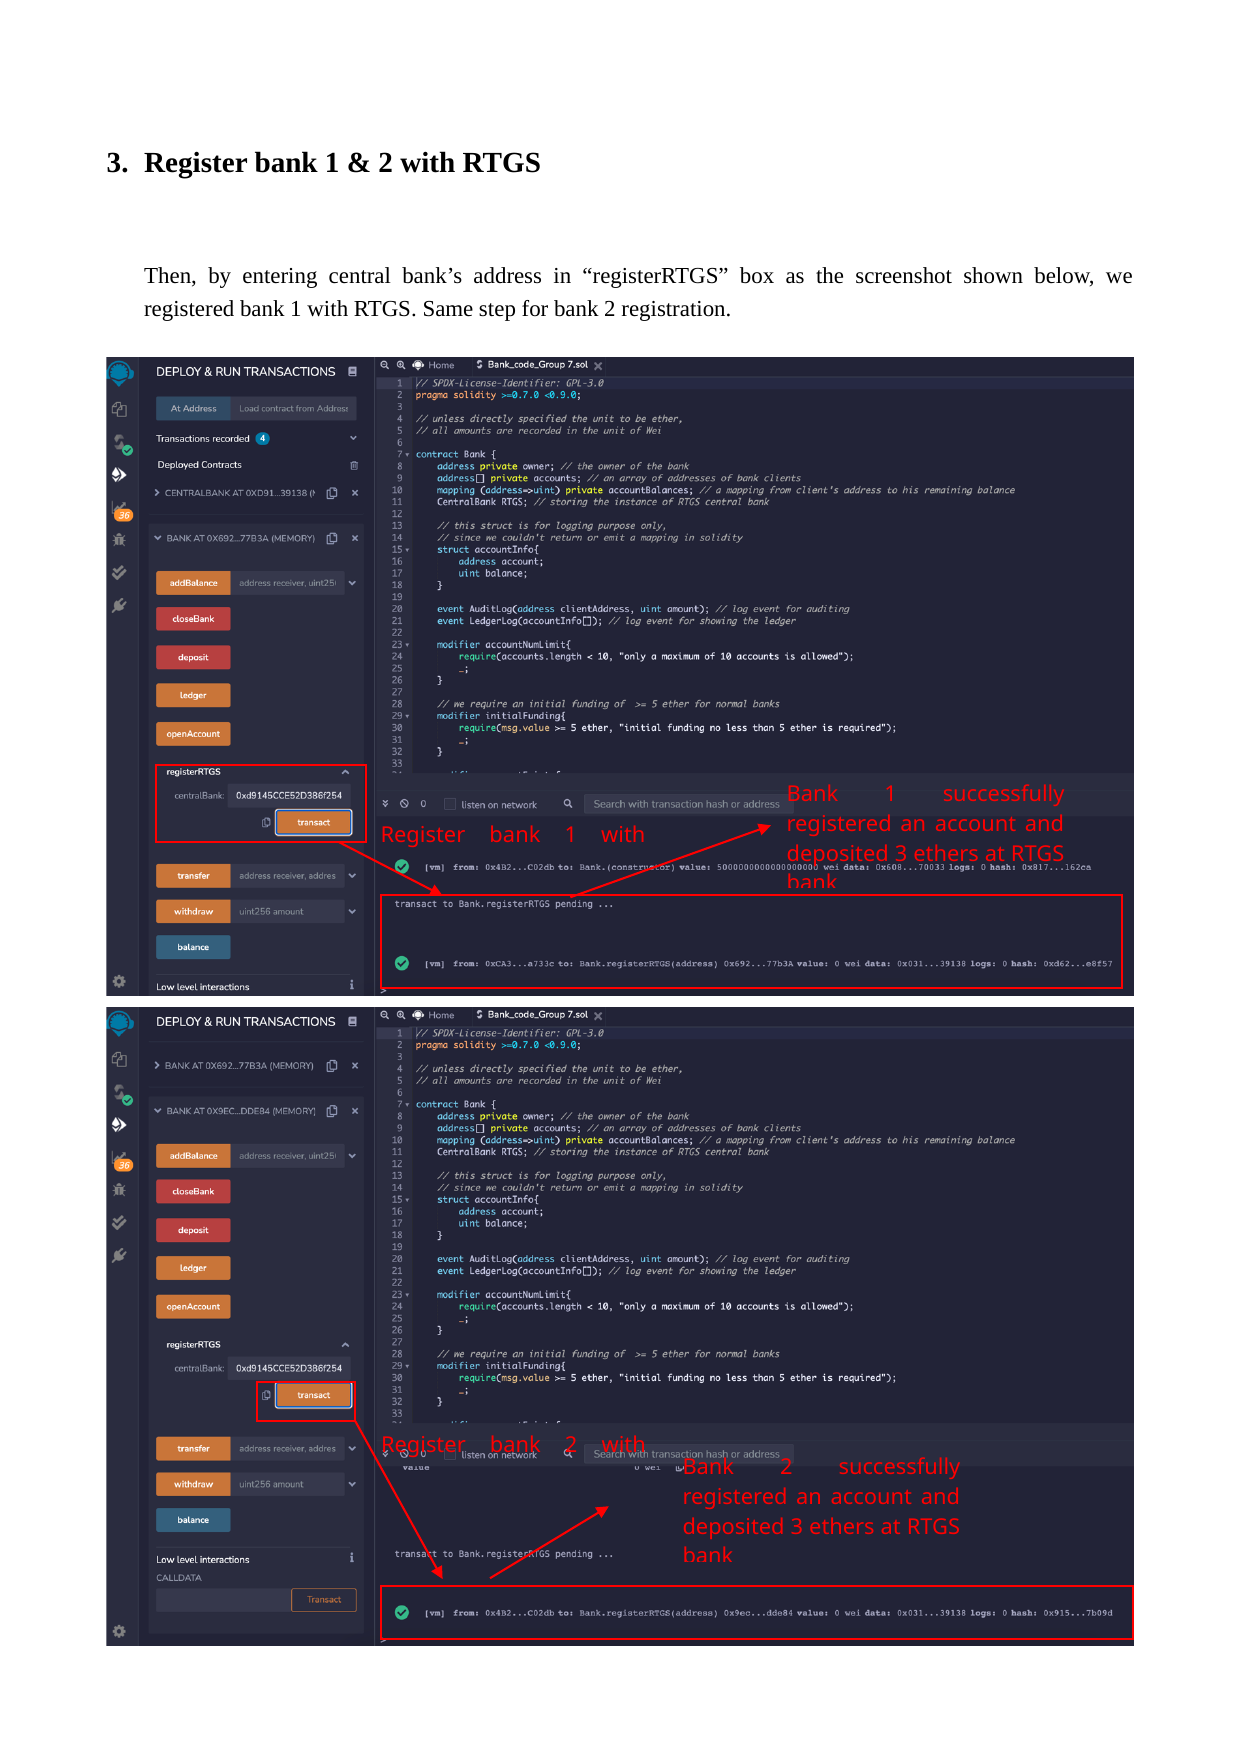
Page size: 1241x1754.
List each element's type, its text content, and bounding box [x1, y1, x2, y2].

picture [382, 1587, 1132, 1638]
list Then, by entering central bank’s address in “registerRTGS” box as the screenshot shown below, we registered bank 1 with RTGS. Same step for bank 2 registration. [144, 259, 1134, 324]
list Register bank 1 & 2 with RTGS [106, 129, 1134, 194]
picture [106, 357, 1134, 996]
picture [106, 1007, 1134, 1646]
